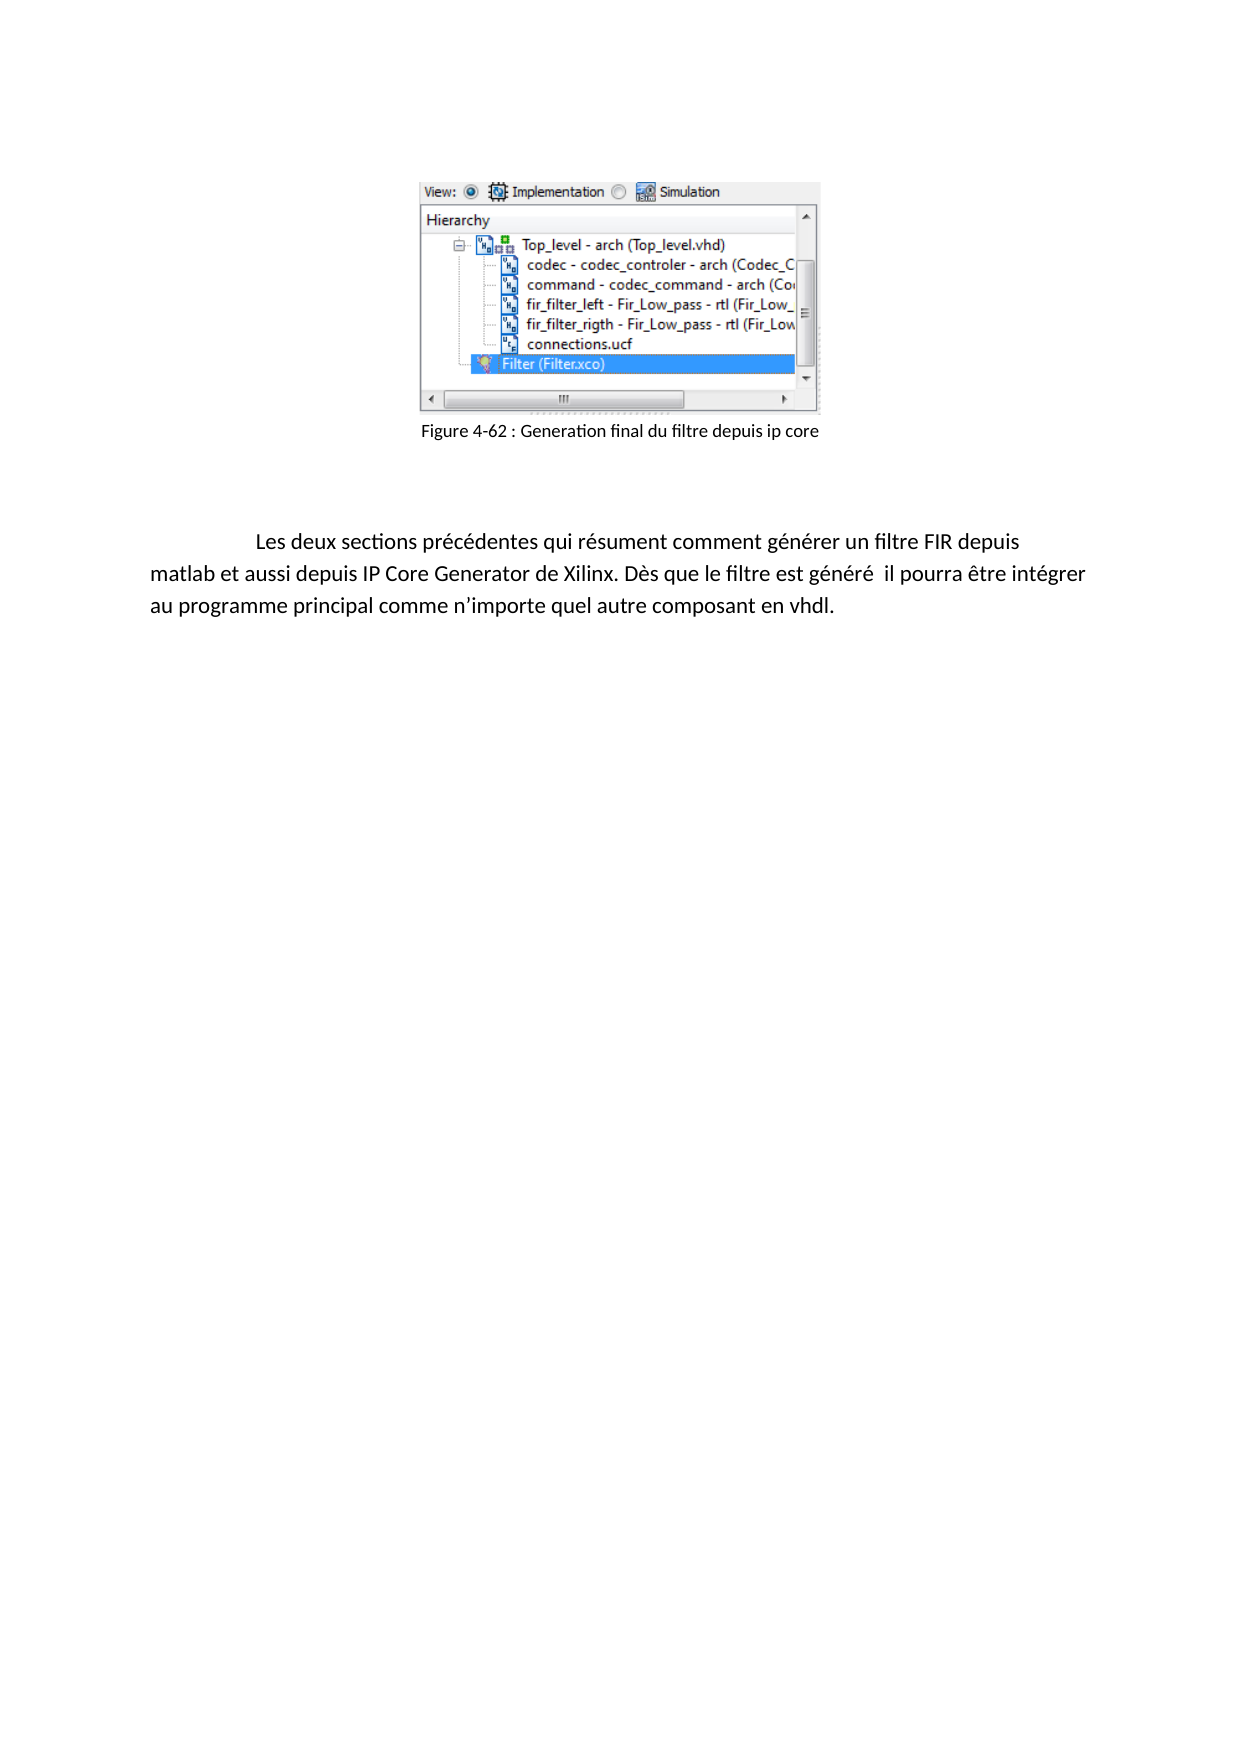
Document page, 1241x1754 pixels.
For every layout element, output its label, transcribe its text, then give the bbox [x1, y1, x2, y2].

text Les deux sections précédentes qui résument comment générer un filtre FIR depuis matlab et aussi depuis IP Core Generator de Xilinx. Dès que le filtre est généré il pourra être intégrer au programme principal comme n’importe quel autre composant en vhdl. [150, 527, 1090, 620]
picture [419, 182, 821, 415]
